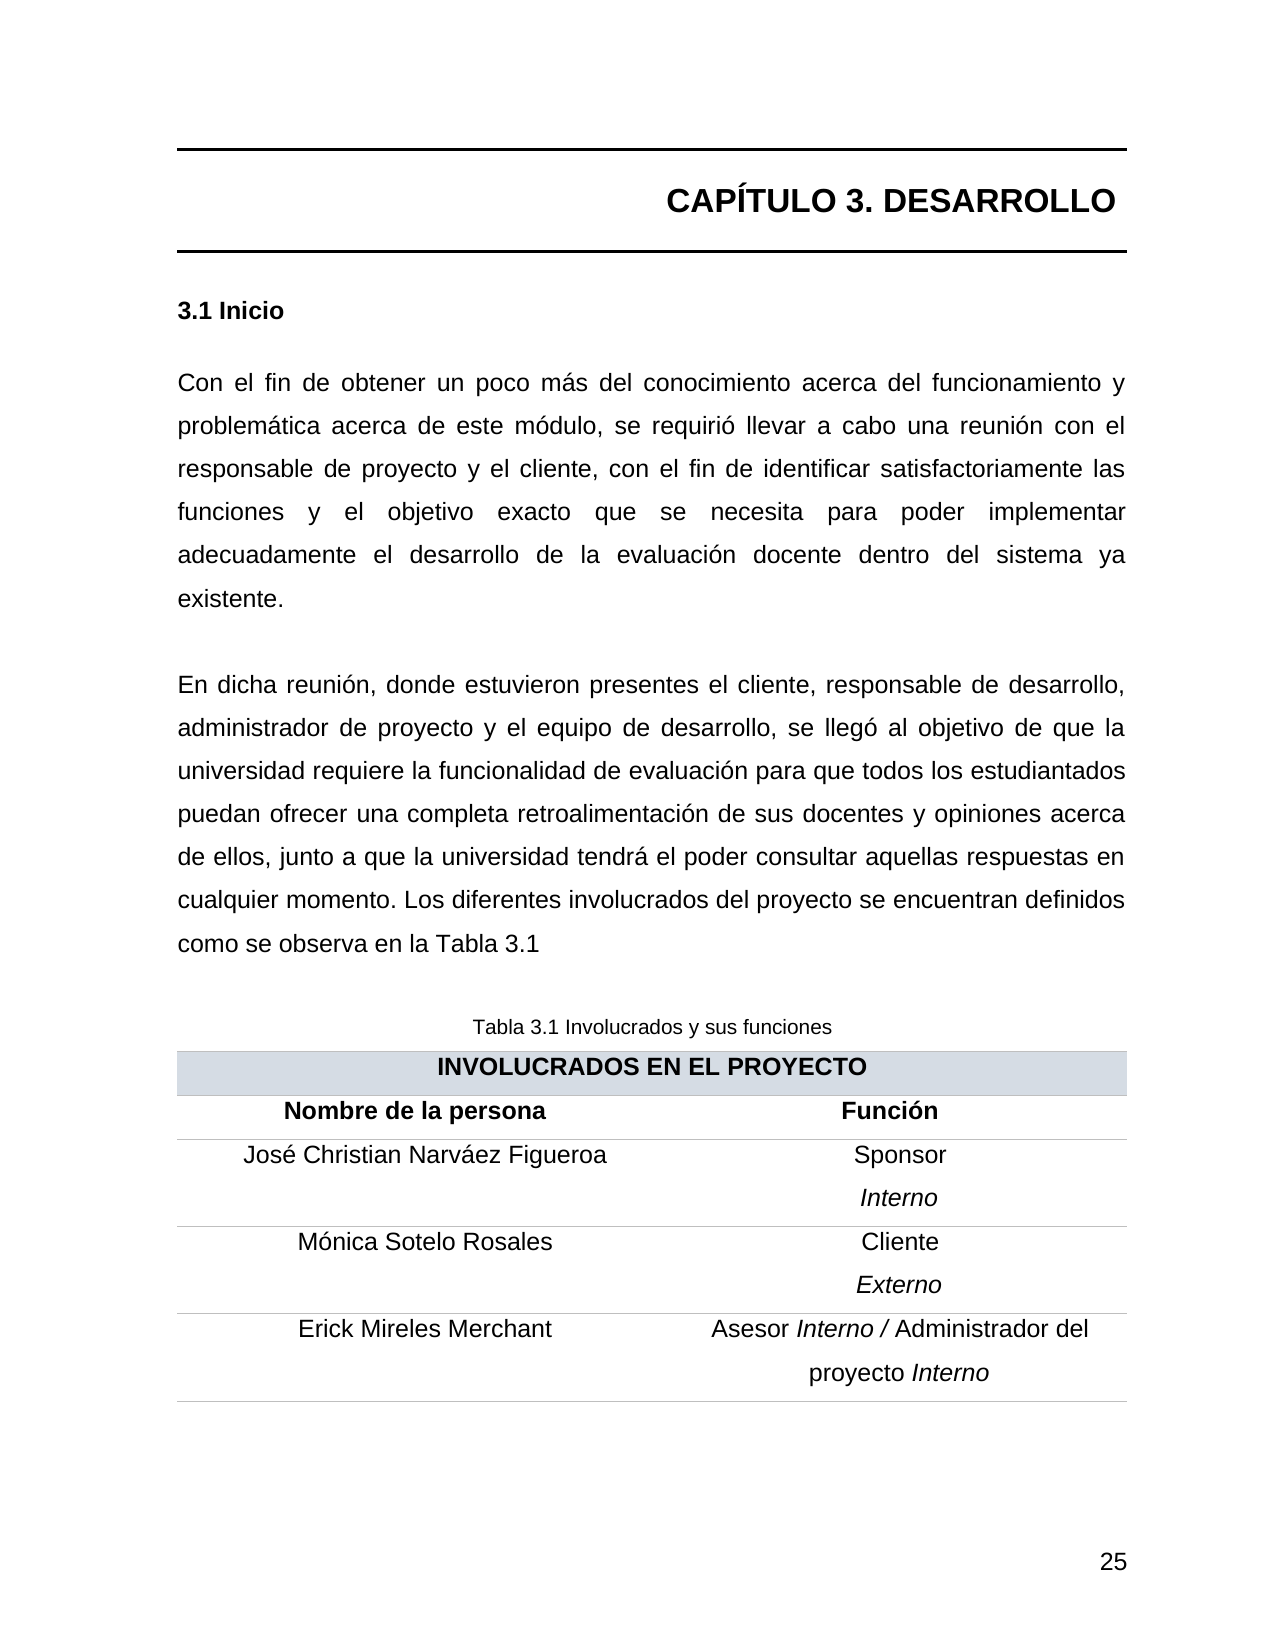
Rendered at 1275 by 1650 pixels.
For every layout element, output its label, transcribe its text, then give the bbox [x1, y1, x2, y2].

table_cell José Christian Narváez Figueroa [177, 1140, 673, 1226]
table_cell Sponsor Interno [673, 1140, 1127, 1226]
table_header INVOLUCRADOS EN EL PROYECTO [177, 1052, 1127, 1095]
table_cell Asesor Interno / Administrador del proyecto Interno [673, 1314, 1127, 1401]
table_cell Nombre de la persona [177, 1096, 652, 1139]
text Con el fin de obtener un poco más del conocimiento acerca del funcionamiento y problemática acerca de este módulo, se requirió llevar a cabo una reunión con el responsable de proyecto y el cliente, con el fin de identificar satisfactoriamente las funciones y el objetivo exacto que se necesita para poder implementar adecuadamente el desarrollo de la evaluación docente dentro del sistema ya existente. [177, 368, 1127, 612]
table_cell Cliente Externo [673, 1227, 1127, 1313]
table_cell Mónica Sotelo Rosales [177, 1227, 673, 1313]
text En dicha reunión, donde estuvieron presentes el cliente, responsable de desarrollo, administrador de proyecto y el equipo de desarrollo, se llegó al objetivo de que la universidad requiere la funcionalidad de evaluación para que todos los estudiantados puedan ofrecer una completa retroalimentación de sus docentes y opiniones acerca de ellos, junto a que la universidad tendrá el poder consultar aquellas respuestas en cualquier momento. Los diferentes involucrados del proyecto se encuentran definidos como se observa en la Tabla 3.1 [177, 670, 1127, 957]
table_header DESARROLLO [177, 151, 1127, 250]
text Tabla 3.1 Involucrados y sus funciones [177, 1015, 1127, 1039]
table_cell Erick Mireles Merchant [177, 1314, 673, 1401]
table_cell Función [652, 1096, 1127, 1139]
subtitle Inicio [177, 296, 1127, 325]
